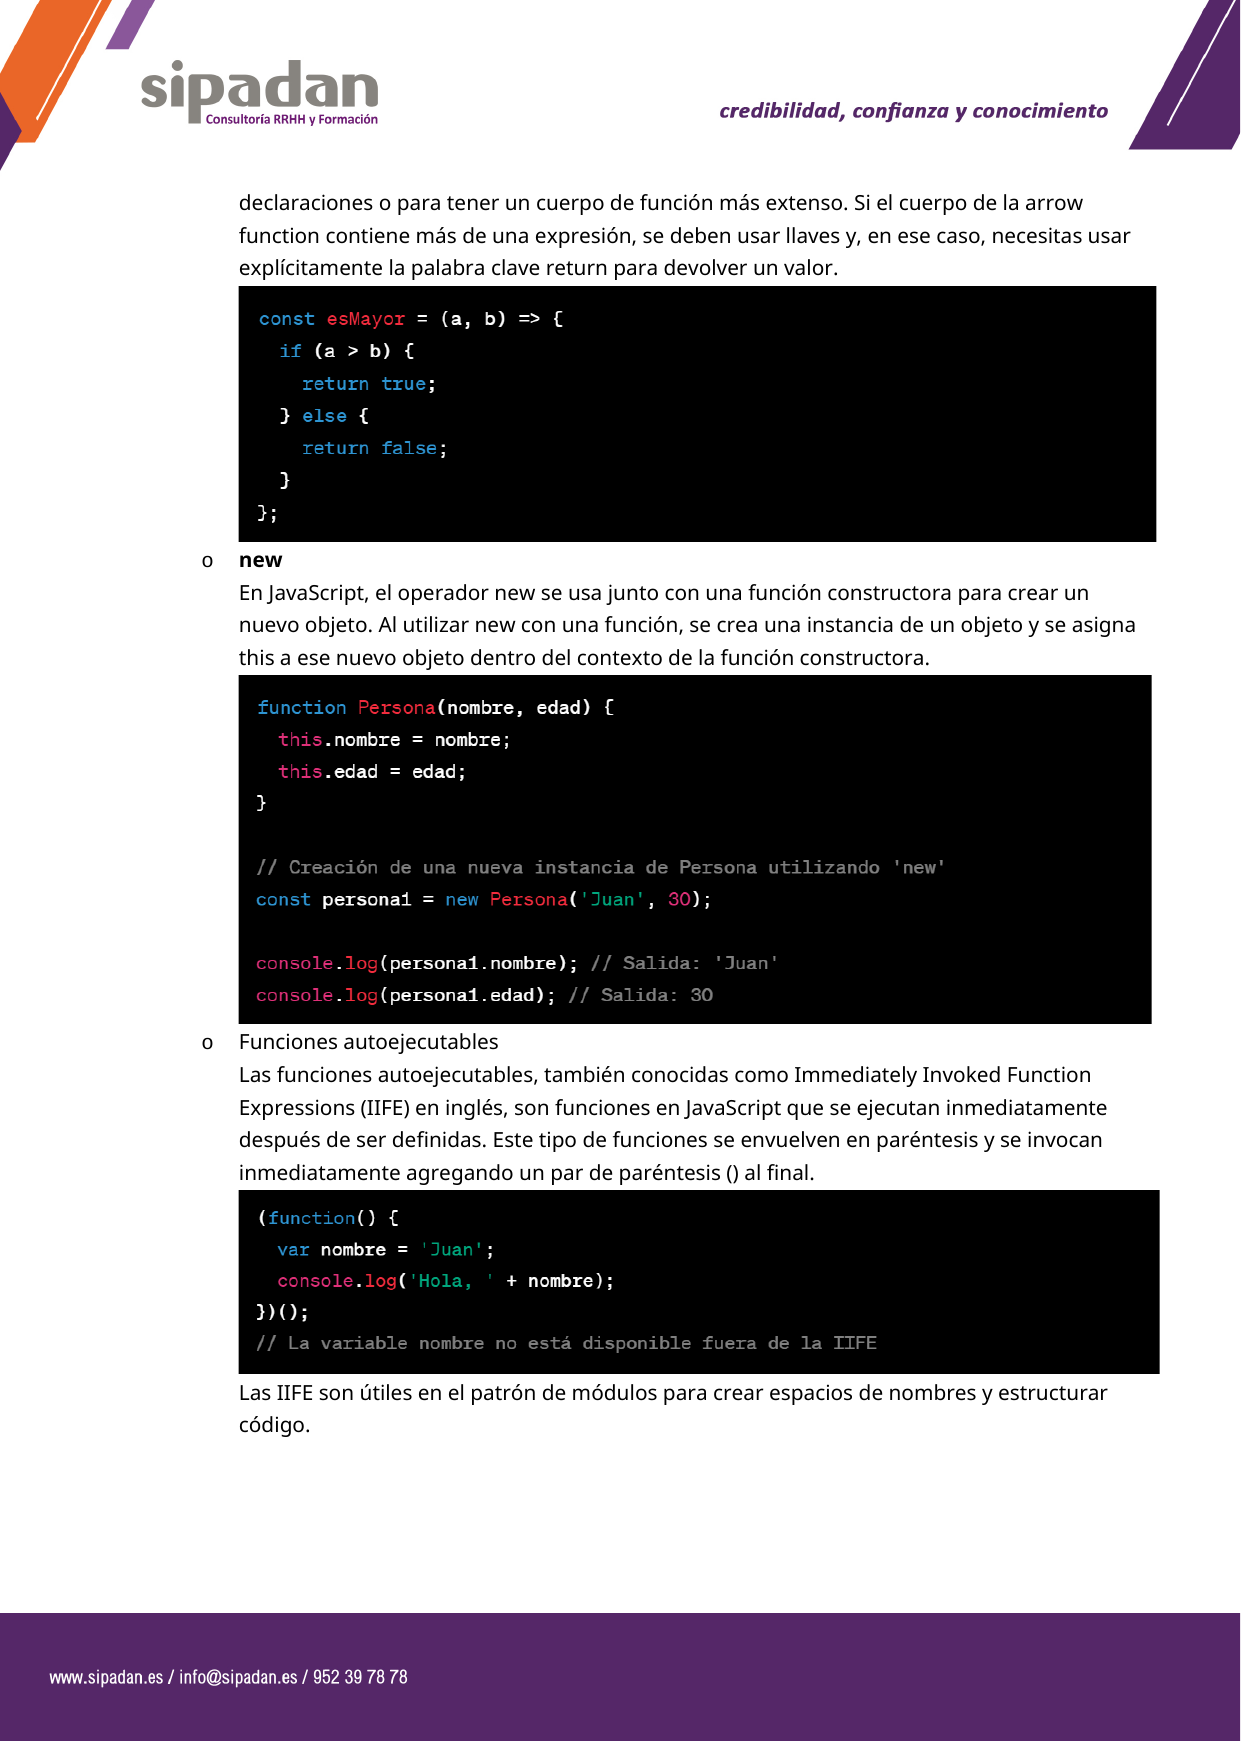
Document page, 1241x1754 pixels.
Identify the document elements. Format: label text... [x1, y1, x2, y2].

picture [238, 675, 1152, 1024]
picture [238, 286, 1157, 542]
picture [0, 1613, 1241, 1741]
picture [0, 0, 1241, 189]
picture [238, 1190, 1160, 1374]
